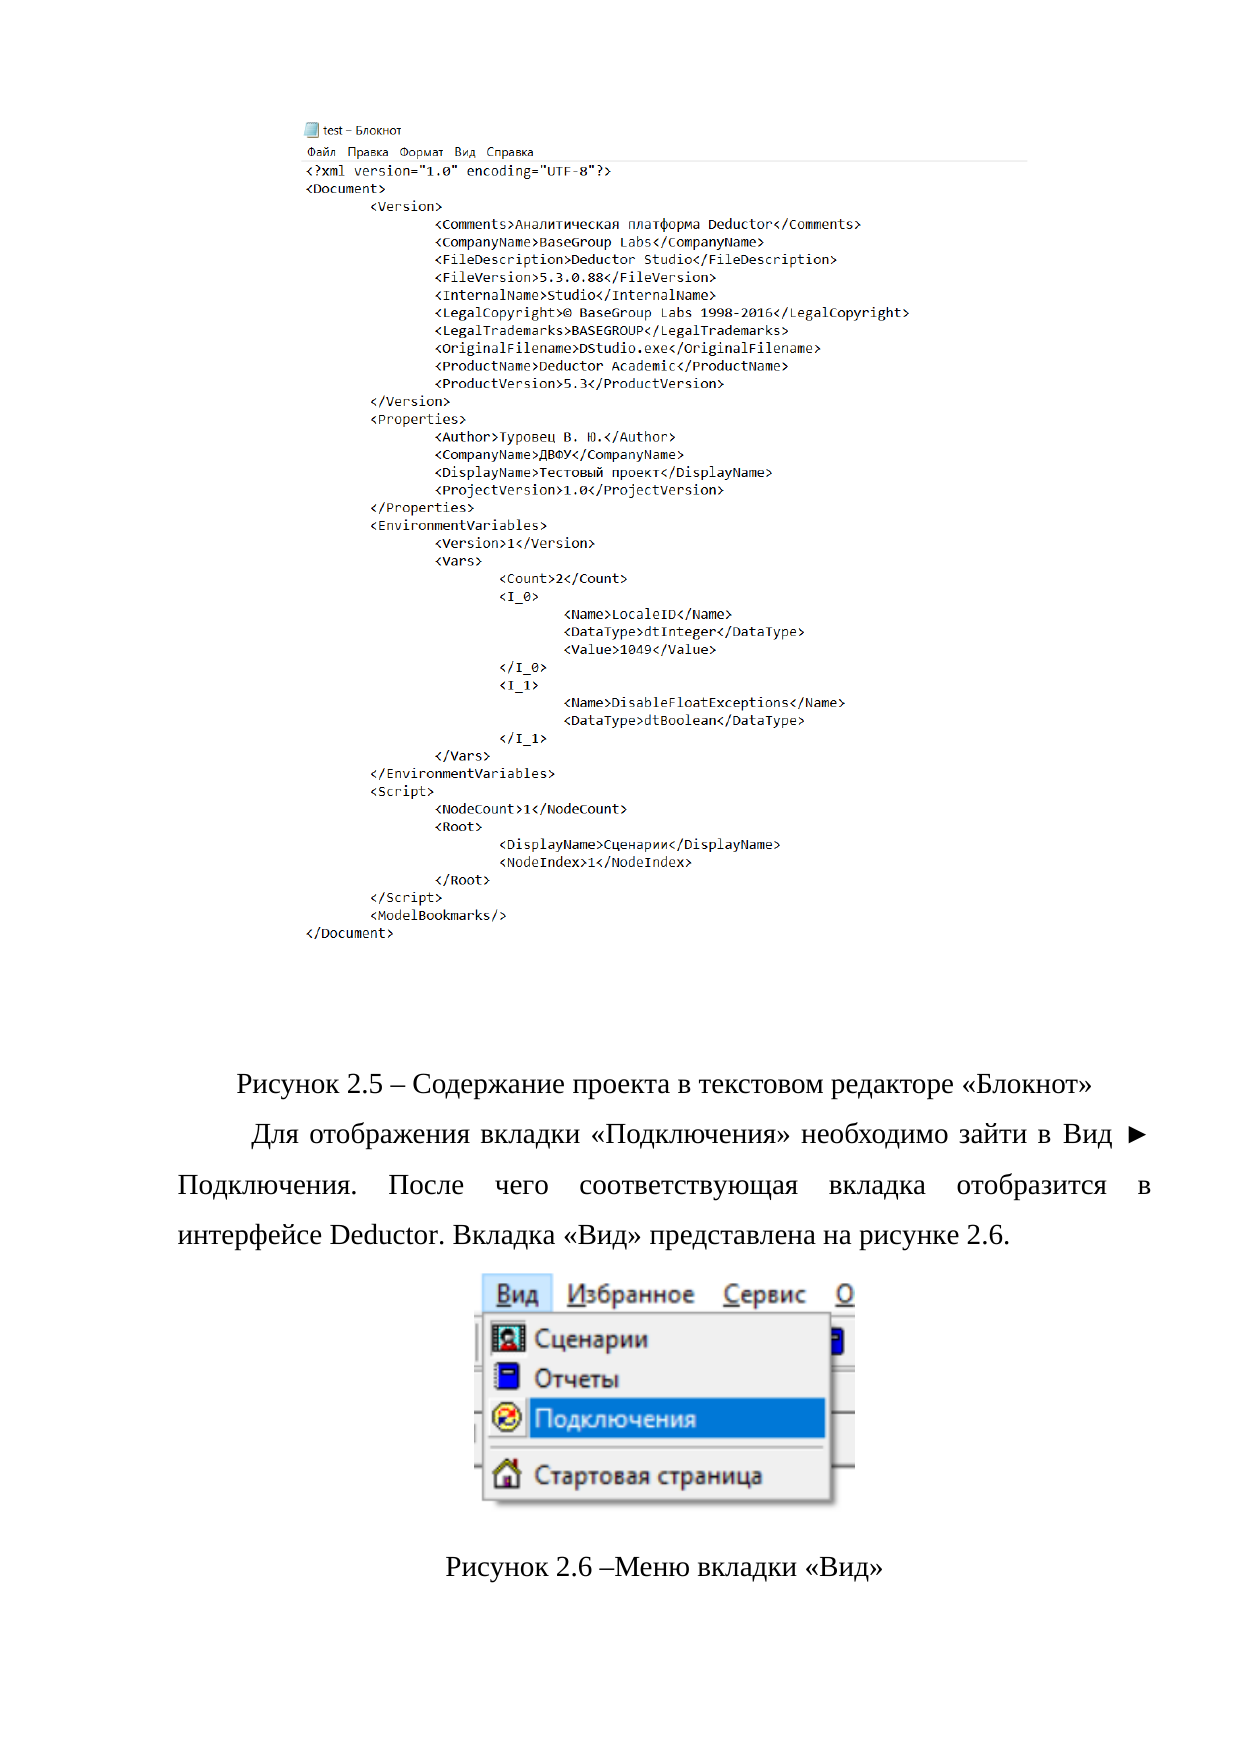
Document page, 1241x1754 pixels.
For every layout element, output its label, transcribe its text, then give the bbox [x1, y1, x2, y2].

text Для отображения вкладки «Подключения» необходимо зайти в Вид ► Подключения. После чего соответствующая вкладка отобразится в интерфейсе Deductor. Вкладка «Вид» представлена на рисунке 2.6. [177, 1116, 1152, 1251]
picture [301, 118, 1028, 1050]
text Рисунок 2.6 –Меню вкладки «Вид» [177, 1549, 1152, 1583]
picture [474, 1267, 855, 1533]
text Рисунок 2.5 – Содержание проекта в текстовом редакторе «Блокнот» [177, 1066, 1152, 1100]
